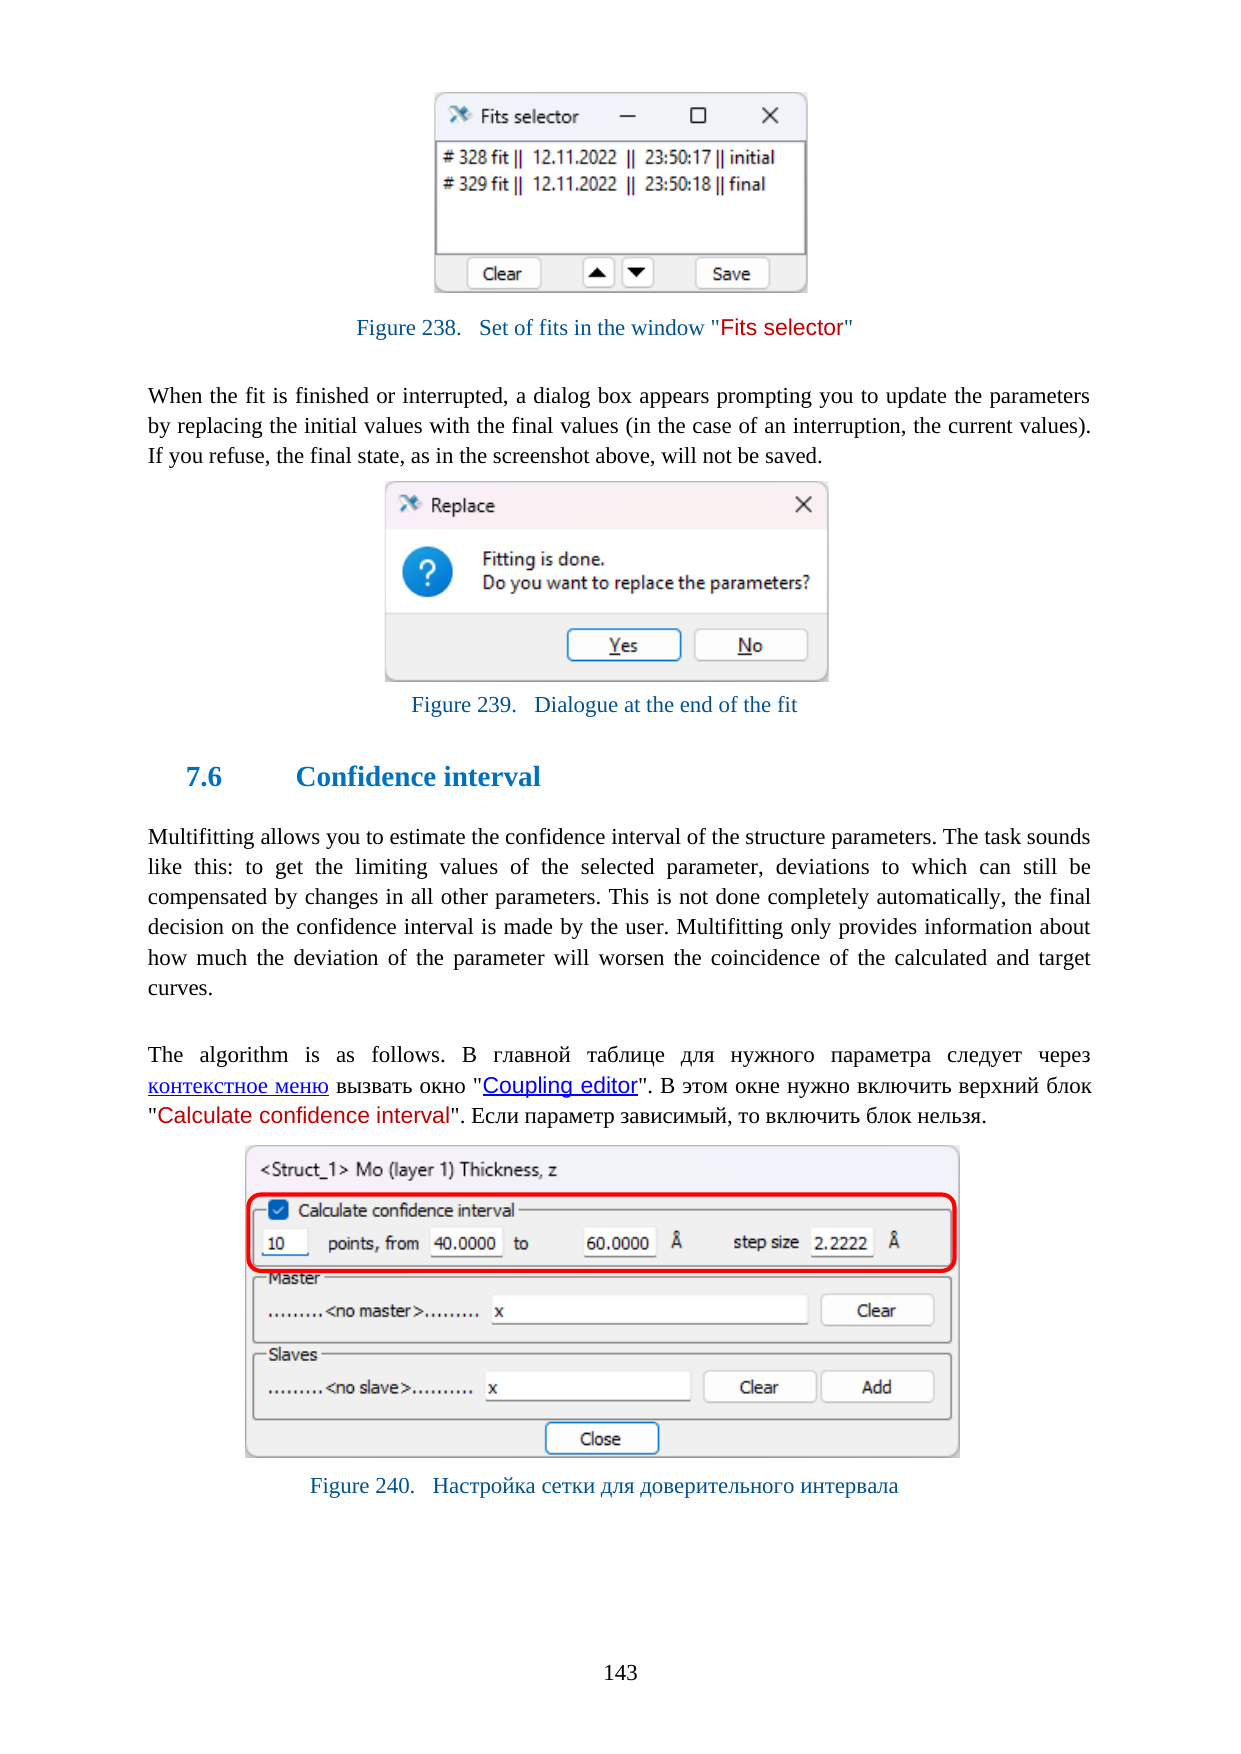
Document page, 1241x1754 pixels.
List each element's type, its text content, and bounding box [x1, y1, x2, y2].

picture [245, 1145, 960, 1458]
picture [434, 92, 808, 293]
text The algorithm is as follows. В главной таблице для нужного параметра следует через контекстное меню вызвать окно "Coupling editor". В этом окне нужно включить верхний блок "Calculate confidence interval". Если параметр зависимый, то включить блок нельзя. [148, 1041, 1093, 1128]
subtitle Confidence interval [155, 759, 1093, 793]
list Set of fits in the window "Fits selector" [178, 133, 1093, 341]
text Multifitting allows you to estimate the confidence interval of the structure parameters. The task sounds like this: to get the limiting values of the selected parameter, deviations to which can still be compensated by changes in all other parameters. This is not done completely automatically, the final decision on the confidence interval is made by the user. Multifitting only provides information about how much the deviation of the parameter will worsen the coincidence of the calculated and target curves. [148, 823, 1093, 1000]
picture [384, 481, 829, 682]
text When the fit is finished or interrupted, a dialog box appears prompting you to update the parameters by replacing the initial values with the final values (in the case of an interruption, the current values). If you refuse, the final state, as in the screenshot above, will not be saved. [148, 382, 1093, 469]
